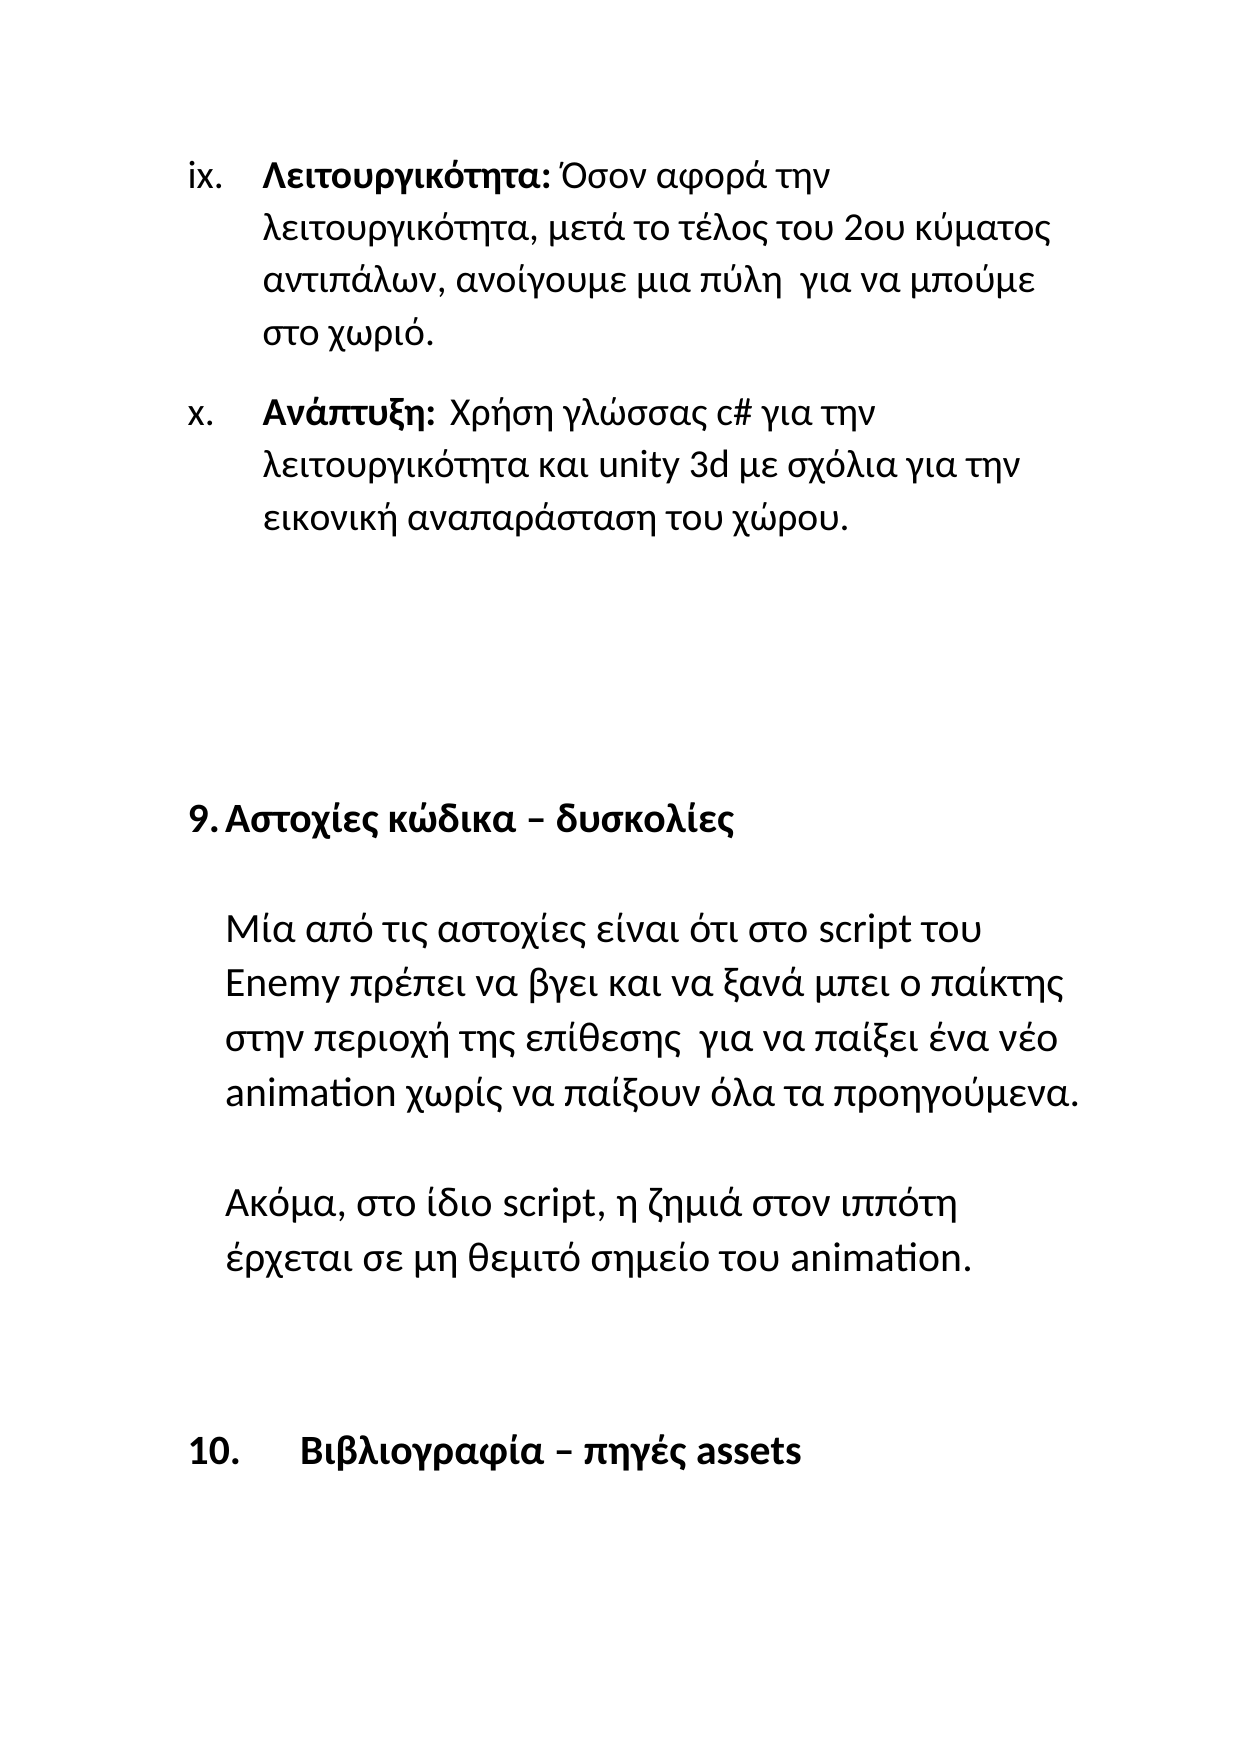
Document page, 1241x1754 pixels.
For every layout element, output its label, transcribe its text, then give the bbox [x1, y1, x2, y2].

list Βιβλιογραφία – πηγές assets [187, 1424, 1090, 1475]
list Λειτουργικότητα: Όσον αφορά την λειτουργικότητα, μετά το τέλος του 2ου κύματος αντιπάλων, ανοίγουμε μια πύλη για να μπούμε στο χωριό. [187, 150, 1090, 385]
list Αστοχίες κώδικα – δυσκολίες Μία από τις αστοχίες είναι ότι στο script του Enemy πρέπει να βγει και να ξανά μπει ο παίκτης στην περιοχή της επίθεσης για να παίξει ένα νέο animation χωρίς να παίξουν όλα τα προηγούμενα. Ακόμα, στο ίδιο script, η ζημιά στον ιππότη έρχεται σε μη θεμιτό σημείο του animation. [187, 792, 1090, 1422]
list Ανάπτυξη: Χρήση γλώσσας c# για την λειτουργικότητα και unity 3d με σχόλια για την εικονική αναπαράσταση του χώρου. [187, 387, 1090, 540]
